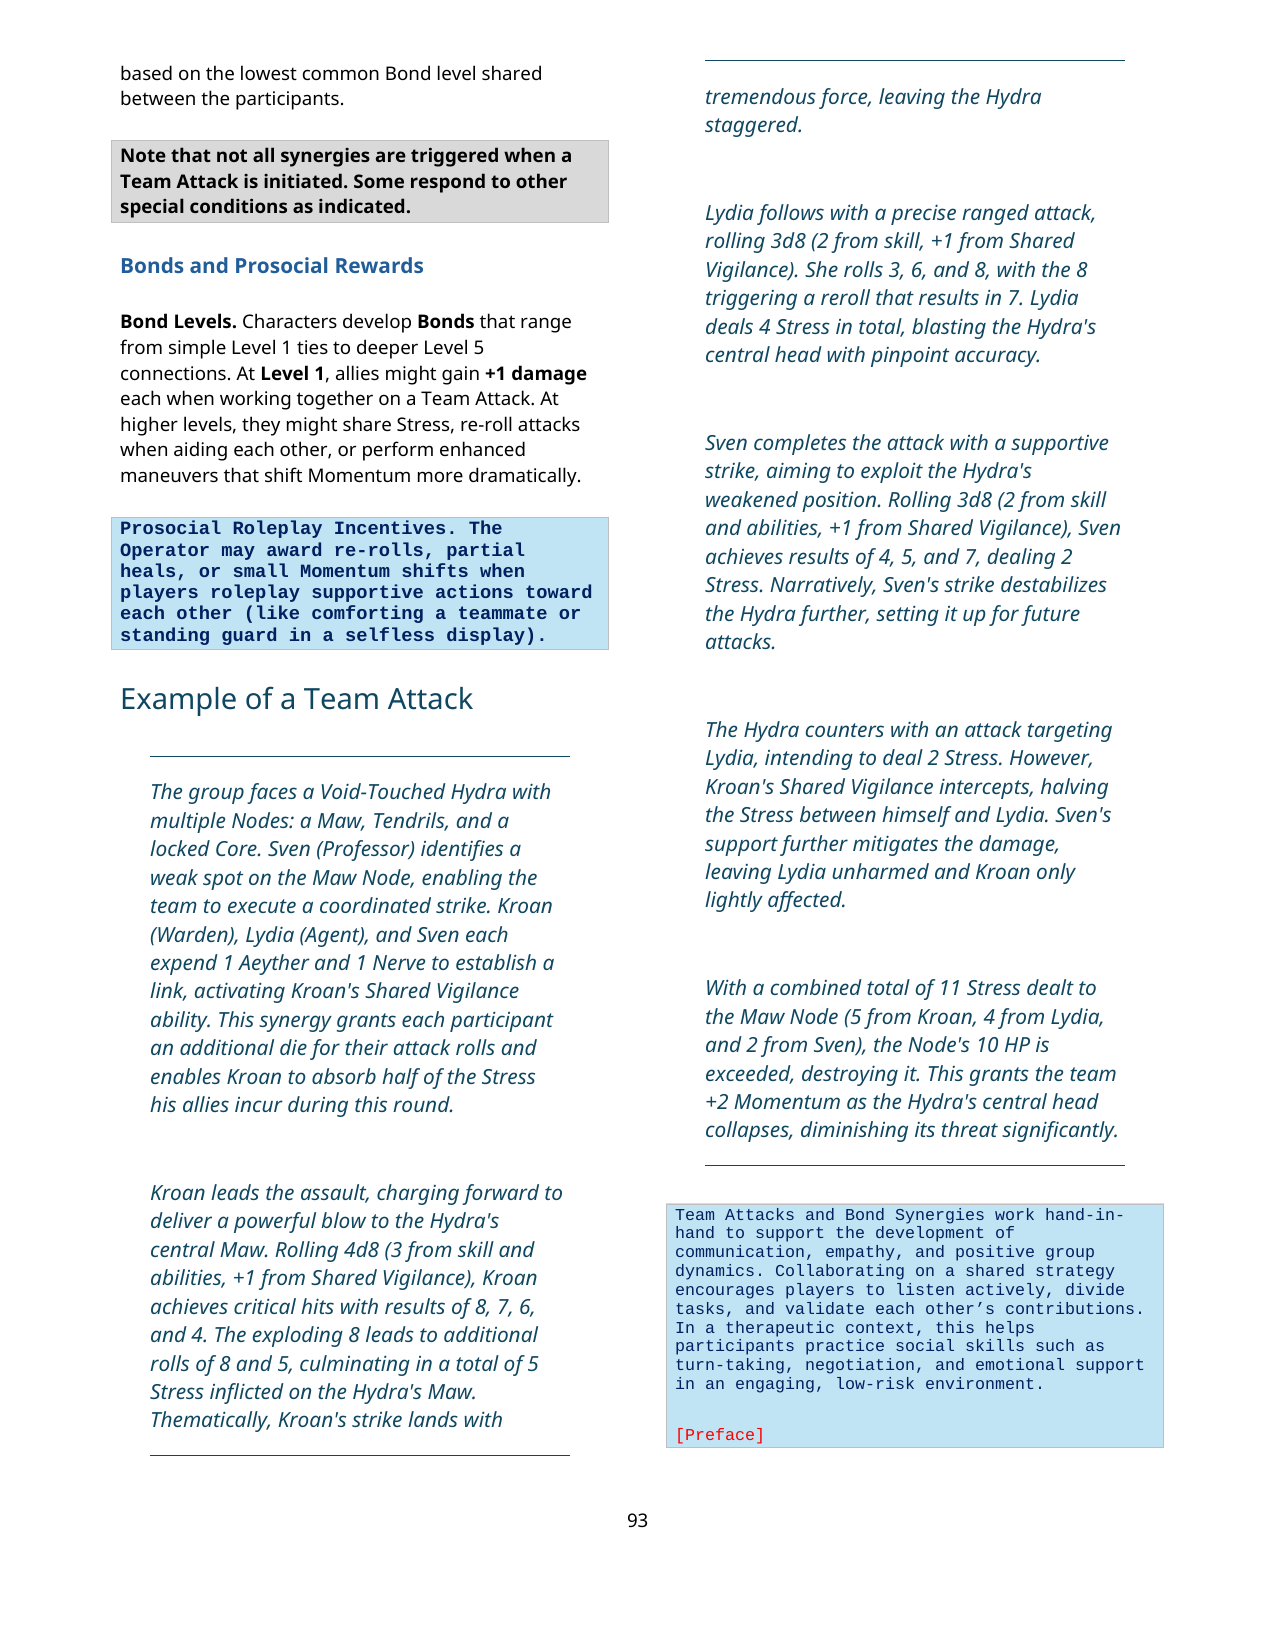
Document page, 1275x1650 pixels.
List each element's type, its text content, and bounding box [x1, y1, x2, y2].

text [Preface] [667, 1424, 1163, 1447]
subtitle Bonds and Prosocial Rewards [120, 251, 600, 279]
text Lydia follows with a precise ranged attack, rolling 3d8 (2 from skill, +1 from Shared Vigilance). She rolls 3, 6, and 8, with the 8 triggering a reroll that results in 7. Lydia deals 4 Stress in total, blasting the Hydra's central head with pinpoint accuracy. [705, 176, 1125, 391]
text Example of a Team Attack [120, 678, 600, 718]
text Kroan leads the assault, charging forward to deliver a powerful blow to the Hydra's central Maw. Rolling 4d8 (3 from skill and abilities, +1 from Shared Vigilance), Kroan achieves critical hits with results of 8, 7, 6, and 4. The exploding 8 leads to additional rolls of 8 and 5, culminating in a total of 5 Stress inflicted on the Hydra's Maw. Thematically, Kroan's strike lands with tremendous force, leaving the Hydra staggered. [705, 61, 1125, 161]
text Note that not all synergies are triggered when a Team Attack is initiated. Some respond to other special conditions as indicated. [112, 141, 608, 222]
text The Hydra counters with an attack targeting Lydia, intending to deal 2 Stress. However, Kroan's Shared Vigilance intercepts, halving the Stress between himself and Lydia. Sven's support further mitigates the damage, leaving Lydia unharmed and Kroan only lightly affected. [705, 693, 1125, 936]
text The group faces a Void-Touched Hydra with multiple Nodes: a Maw, Tendrils, and a locked Core. Sven (Professor) identifies a weak spot on the Maw Node, enabling the team to execute a coordinated strike. Kroan (Warden), Lydia (Agent), and Sven each expend 1 Aeyther and 1 Nerve to establish a link, activating Kroan's Shared Vigilance ability. This synergy grants each participant an additional die for their attack rolls and enables Kroan to absorb half of the Stress his allies incur during this round. [150, 757, 570, 1141]
text With a combined total of 11 Stress dealt to the Maw Node (5 from Kroan, 4 from Lydia, and 2 from Sven), the Node's 10 HP is exceeded, destroying it. This grants the team +2 Momentum as the Hydra's central head collapses, diminishing its threat significantly. [705, 952, 1125, 1165]
text Prosocial Roleplay Incentives. The Operator may award re-rolls, partial heals, or small Momentum shifts when players roleplay supportive actions toward each other (like comforting a teammate or standing guard in a selfless display). [112, 518, 608, 649]
text Sven completes the attack with a supportive strike, aiming to exploit the Hydra's weakened position. Rolling 3d8 (2 from skill and abilities, +1 from Shared Vigilance), Sven achieves results of 4, 5, and 7, dealing 2 Stress. Narratively, Sven's strike destabilizes the Hydra further, setting it up for future attacks. [705, 406, 1125, 677]
text Bond Levels. Characters develop Bonds that range from simple Level 1 ties to deeper Level 5 connections. At Level 1, allies might gain +1 damage each when working together on a Team Attack. At higher levels, they might share Stress, re-roll attacks when aiding each other, or perform enhanced maneuvers that shift Momentum more dramatically. [120, 309, 600, 487]
text Kroan leads the assault, charging forward to deliver a powerful blow to the Hydra's central Maw. Rolling 4d8 (3 from skill and abilities, +1 from Shared Vigilance), Kroan achieves critical hits with results of 8, 7, 6, and 4. The exploding 8 leads to additional rolls of 8 and 5, culminating in a total of 5 Stress inflicted on the Hydra's Maw. Thematically, Kroan's strike lands with tremendous force, leaving the Hydra staggered. [150, 1156, 570, 1455]
text Team Attacks and Bond Synergies work hand-in-hand to support the development of communication, empathy, and positive group dynamics. Collaborating on a shared strategy encourages players to listen actively, divide tasks, and validate each other’s contributions. In a therapeutic context, this helps participants practice social skills such as turn-taking, negotiation, and emotional support in an engaging, low-risk environment. [667, 1205, 1163, 1397]
